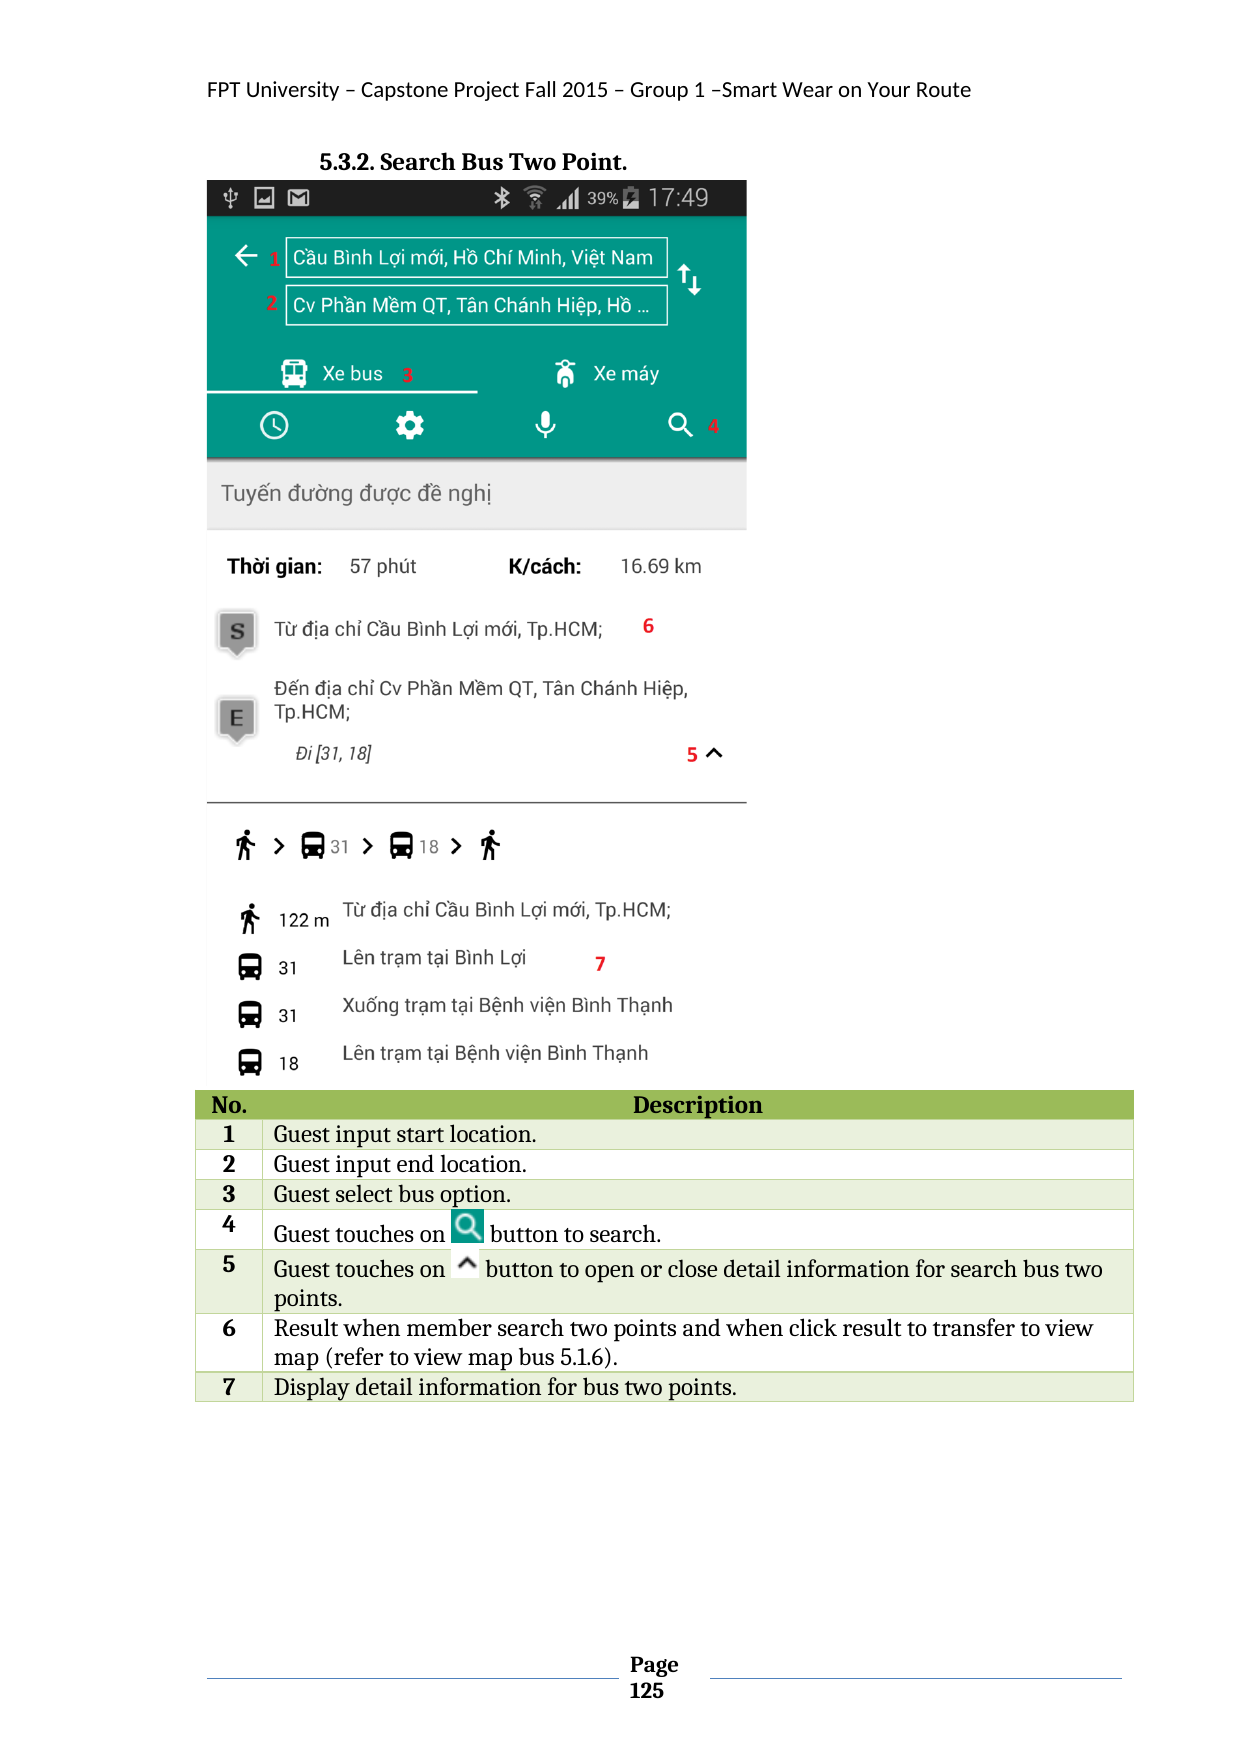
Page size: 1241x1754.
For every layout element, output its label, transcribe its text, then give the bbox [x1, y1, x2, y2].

subtitle 5.3.2. Search Bus Two Point. [319, 148, 1122, 176]
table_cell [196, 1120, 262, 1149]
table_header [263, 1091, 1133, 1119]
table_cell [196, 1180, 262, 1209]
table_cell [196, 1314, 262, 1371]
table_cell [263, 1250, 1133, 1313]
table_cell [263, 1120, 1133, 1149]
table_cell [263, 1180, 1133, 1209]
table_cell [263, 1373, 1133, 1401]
picture [206, 180, 747, 1086]
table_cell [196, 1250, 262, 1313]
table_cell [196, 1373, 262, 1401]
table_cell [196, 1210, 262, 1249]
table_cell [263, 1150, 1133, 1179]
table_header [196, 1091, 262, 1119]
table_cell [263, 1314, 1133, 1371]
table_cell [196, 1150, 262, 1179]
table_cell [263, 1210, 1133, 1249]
